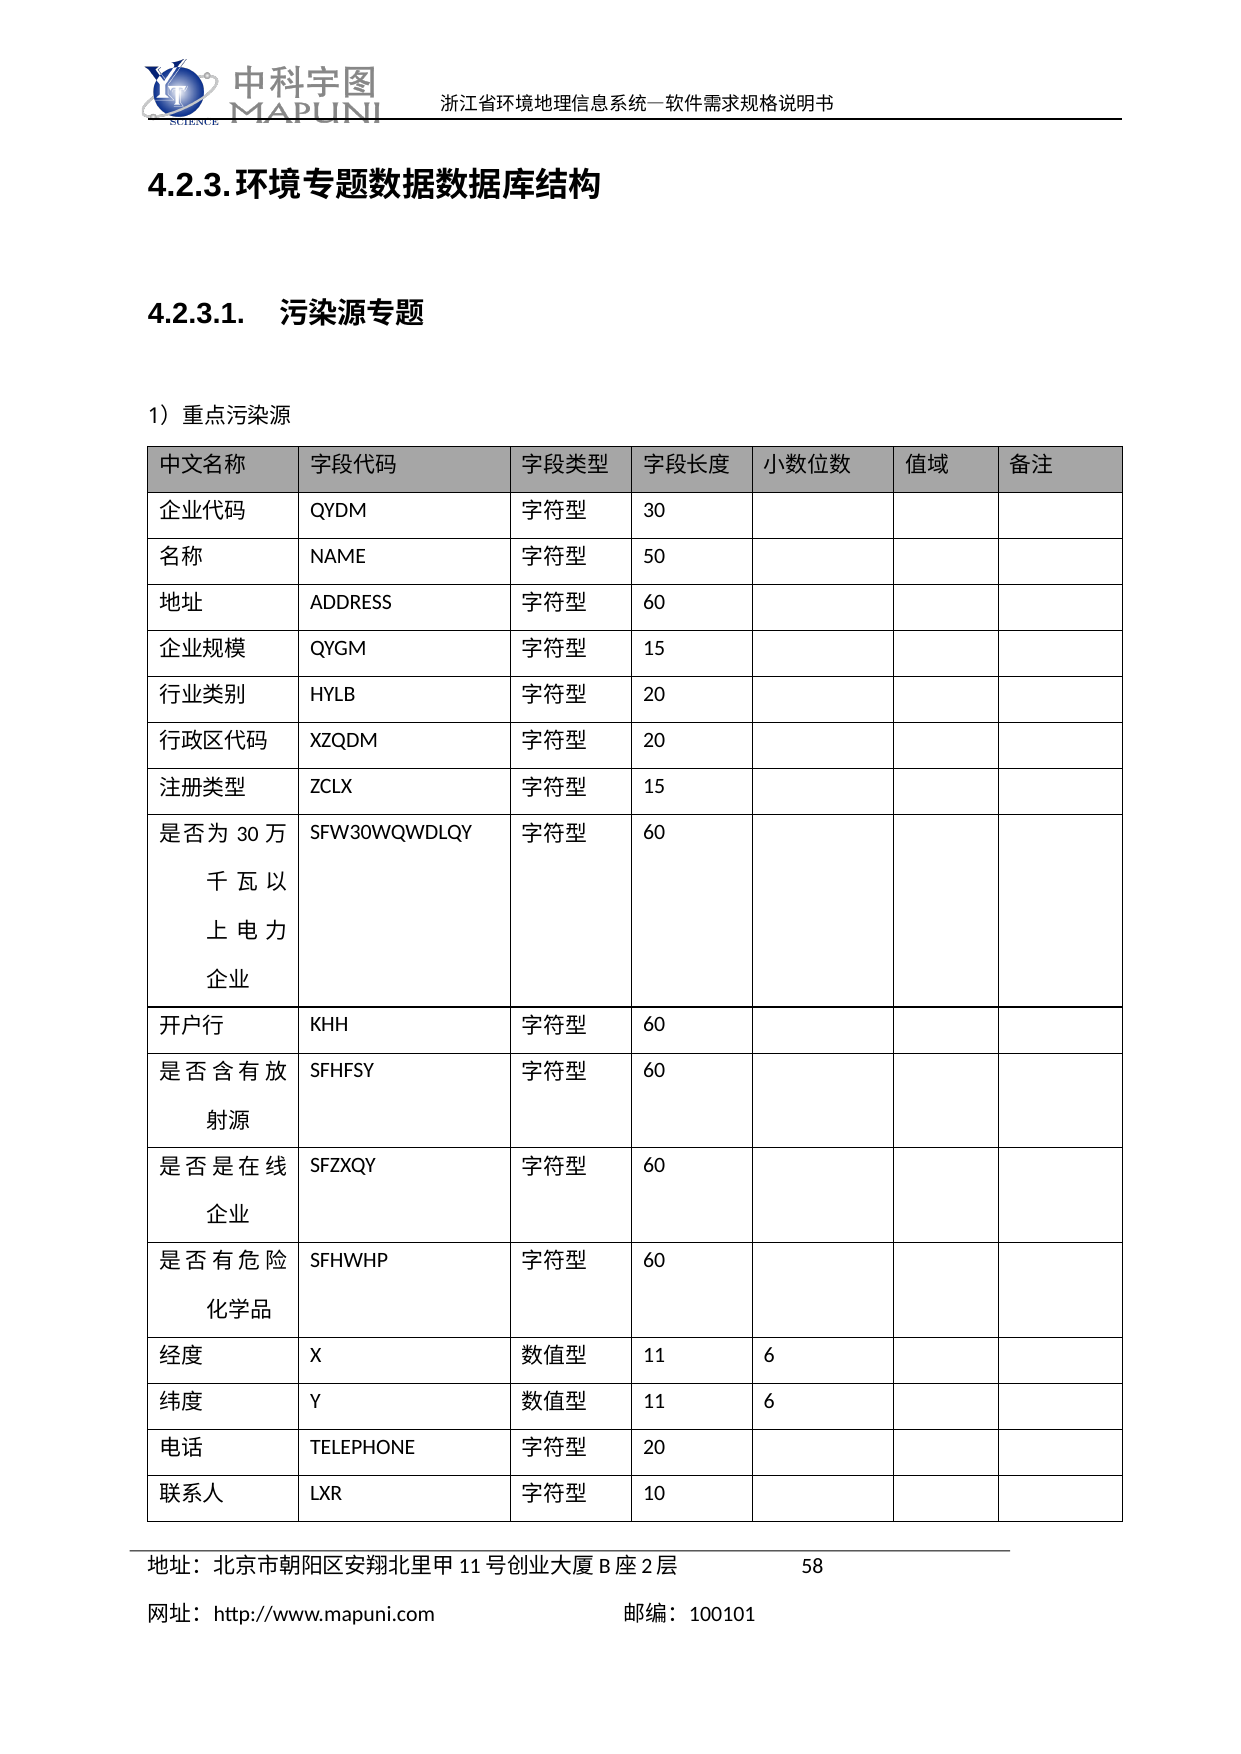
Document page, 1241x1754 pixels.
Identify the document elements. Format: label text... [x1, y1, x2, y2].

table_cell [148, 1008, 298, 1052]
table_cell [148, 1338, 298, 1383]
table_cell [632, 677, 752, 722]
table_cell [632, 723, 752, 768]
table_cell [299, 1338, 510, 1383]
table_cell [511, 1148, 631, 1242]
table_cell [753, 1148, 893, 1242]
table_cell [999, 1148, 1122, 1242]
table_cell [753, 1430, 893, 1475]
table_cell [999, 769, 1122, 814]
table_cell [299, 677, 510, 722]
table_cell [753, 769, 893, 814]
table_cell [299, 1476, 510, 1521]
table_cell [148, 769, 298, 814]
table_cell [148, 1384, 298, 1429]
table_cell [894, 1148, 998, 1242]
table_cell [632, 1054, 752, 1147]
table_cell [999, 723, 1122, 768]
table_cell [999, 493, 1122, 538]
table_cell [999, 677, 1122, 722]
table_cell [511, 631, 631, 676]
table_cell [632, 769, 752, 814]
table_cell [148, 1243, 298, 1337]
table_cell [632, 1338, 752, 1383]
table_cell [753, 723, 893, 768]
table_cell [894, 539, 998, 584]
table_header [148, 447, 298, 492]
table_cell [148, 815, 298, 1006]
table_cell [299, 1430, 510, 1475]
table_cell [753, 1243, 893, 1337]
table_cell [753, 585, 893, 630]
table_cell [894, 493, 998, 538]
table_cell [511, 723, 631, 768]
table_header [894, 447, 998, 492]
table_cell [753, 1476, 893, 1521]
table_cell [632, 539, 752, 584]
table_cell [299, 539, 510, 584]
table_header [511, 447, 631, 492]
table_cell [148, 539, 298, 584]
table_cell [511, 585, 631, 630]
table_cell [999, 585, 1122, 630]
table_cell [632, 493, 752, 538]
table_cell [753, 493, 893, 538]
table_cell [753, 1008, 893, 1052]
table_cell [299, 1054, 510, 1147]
subtitle 环境专题数据数据库结构 [148, 149, 1122, 214]
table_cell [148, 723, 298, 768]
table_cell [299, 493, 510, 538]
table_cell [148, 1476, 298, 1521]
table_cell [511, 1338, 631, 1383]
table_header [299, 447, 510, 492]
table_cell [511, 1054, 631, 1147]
picture [141, 59, 380, 125]
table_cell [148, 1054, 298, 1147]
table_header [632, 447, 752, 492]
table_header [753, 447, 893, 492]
subtitle 污染源专题 [148, 278, 1122, 343]
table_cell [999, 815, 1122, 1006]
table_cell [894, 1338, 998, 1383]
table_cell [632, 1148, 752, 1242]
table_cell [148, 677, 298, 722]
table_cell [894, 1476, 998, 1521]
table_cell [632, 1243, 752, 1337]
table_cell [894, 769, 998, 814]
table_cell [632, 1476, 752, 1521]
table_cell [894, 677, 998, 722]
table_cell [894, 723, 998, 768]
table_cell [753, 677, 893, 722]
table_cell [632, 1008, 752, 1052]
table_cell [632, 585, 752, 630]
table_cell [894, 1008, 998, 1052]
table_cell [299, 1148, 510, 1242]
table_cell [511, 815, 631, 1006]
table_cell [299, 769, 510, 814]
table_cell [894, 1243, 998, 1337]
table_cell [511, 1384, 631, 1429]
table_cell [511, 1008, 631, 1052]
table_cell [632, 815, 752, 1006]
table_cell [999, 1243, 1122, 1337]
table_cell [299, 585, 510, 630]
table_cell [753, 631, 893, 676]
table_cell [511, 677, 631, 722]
text 1）重点污染源 [148, 397, 1122, 430]
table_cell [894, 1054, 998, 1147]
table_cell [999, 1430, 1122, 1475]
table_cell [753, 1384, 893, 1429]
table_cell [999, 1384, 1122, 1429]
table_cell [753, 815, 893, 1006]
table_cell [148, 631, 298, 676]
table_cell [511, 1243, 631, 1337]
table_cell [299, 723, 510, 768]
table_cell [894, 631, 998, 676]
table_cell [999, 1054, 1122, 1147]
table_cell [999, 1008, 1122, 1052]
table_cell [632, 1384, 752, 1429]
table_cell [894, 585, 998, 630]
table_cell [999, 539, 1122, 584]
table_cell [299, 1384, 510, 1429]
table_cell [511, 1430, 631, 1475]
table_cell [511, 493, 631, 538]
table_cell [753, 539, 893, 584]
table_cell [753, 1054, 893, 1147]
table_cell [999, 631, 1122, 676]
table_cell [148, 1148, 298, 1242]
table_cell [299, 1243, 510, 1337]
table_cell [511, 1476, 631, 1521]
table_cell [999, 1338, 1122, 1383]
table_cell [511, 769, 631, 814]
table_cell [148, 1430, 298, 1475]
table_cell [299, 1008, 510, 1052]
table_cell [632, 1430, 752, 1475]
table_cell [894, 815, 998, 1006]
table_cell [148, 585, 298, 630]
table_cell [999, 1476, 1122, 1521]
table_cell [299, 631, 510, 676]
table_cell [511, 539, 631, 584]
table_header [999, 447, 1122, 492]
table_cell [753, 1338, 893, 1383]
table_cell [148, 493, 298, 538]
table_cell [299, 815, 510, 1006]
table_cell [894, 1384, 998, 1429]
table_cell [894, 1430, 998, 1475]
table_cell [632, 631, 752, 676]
